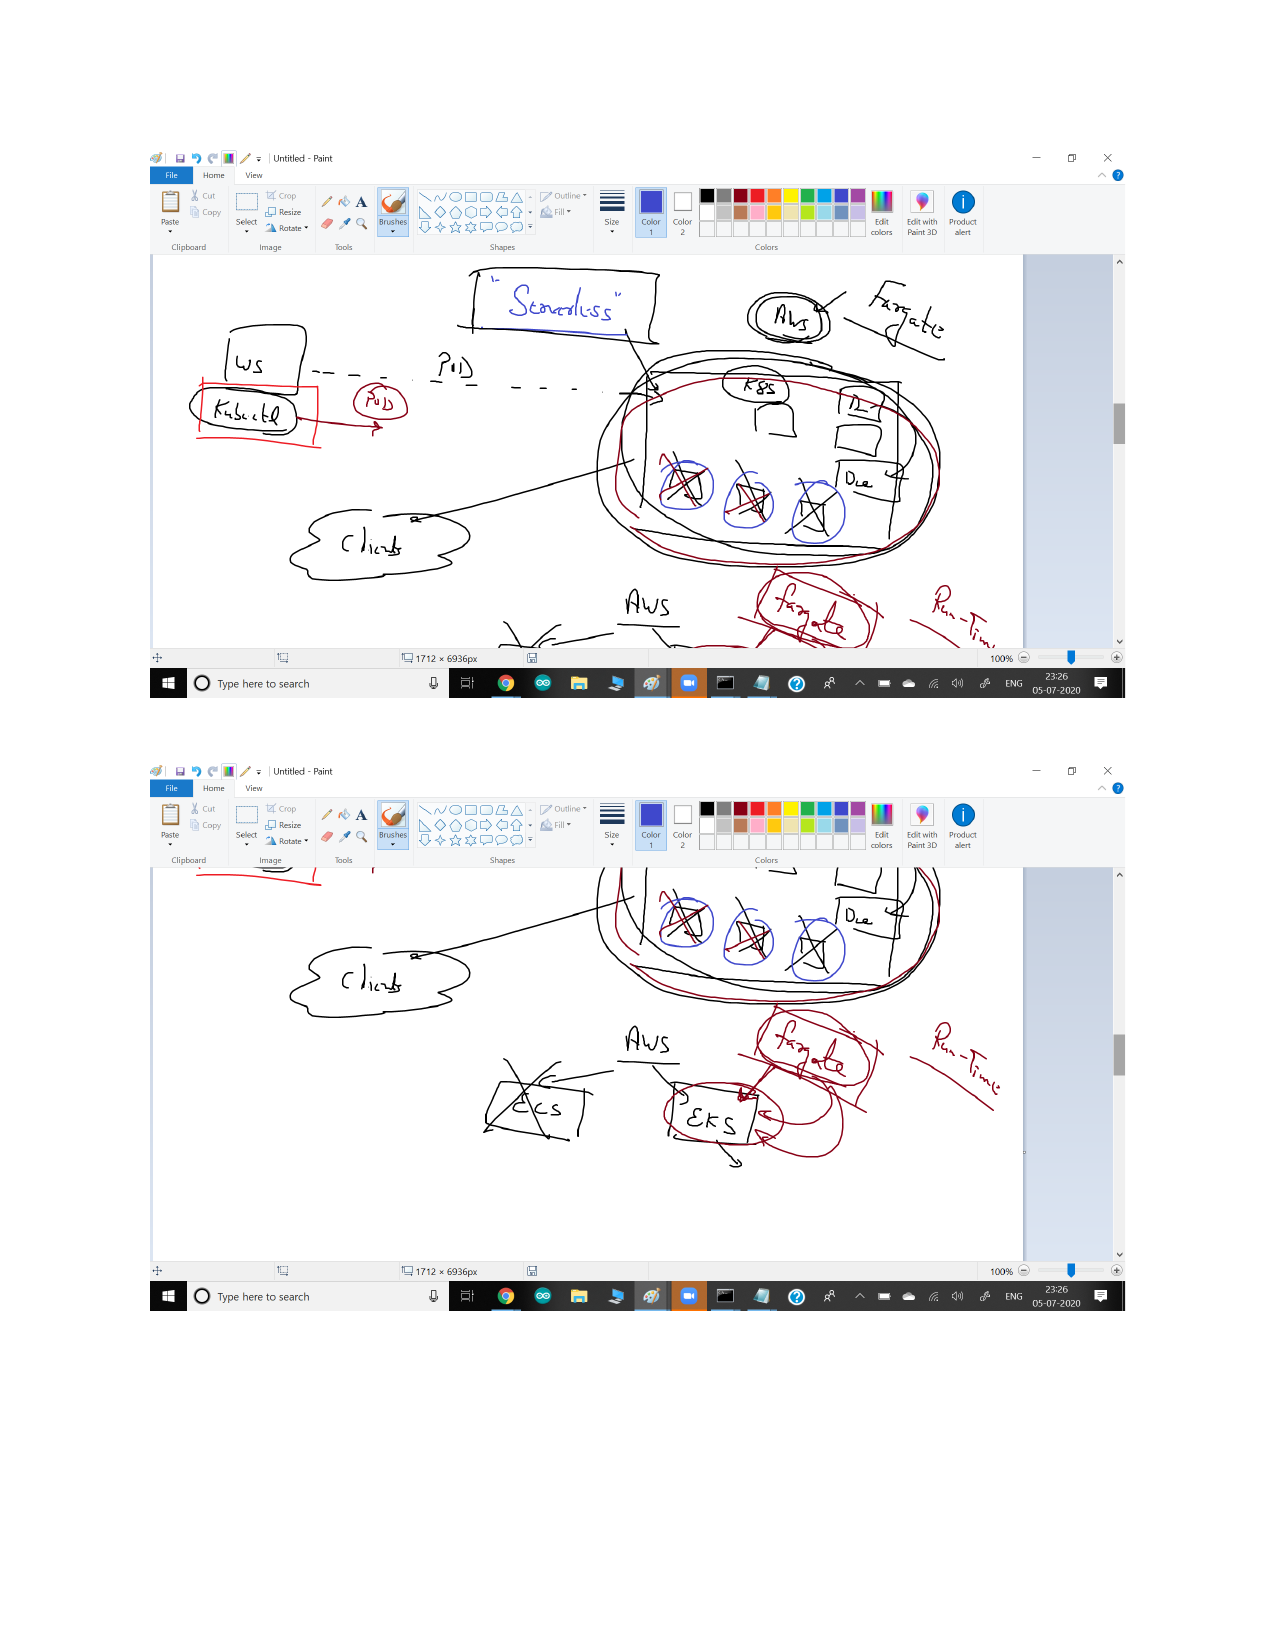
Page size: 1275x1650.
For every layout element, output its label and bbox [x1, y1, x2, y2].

picture [150, 762, 1125, 1311]
picture [150, 150, 1125, 698]
